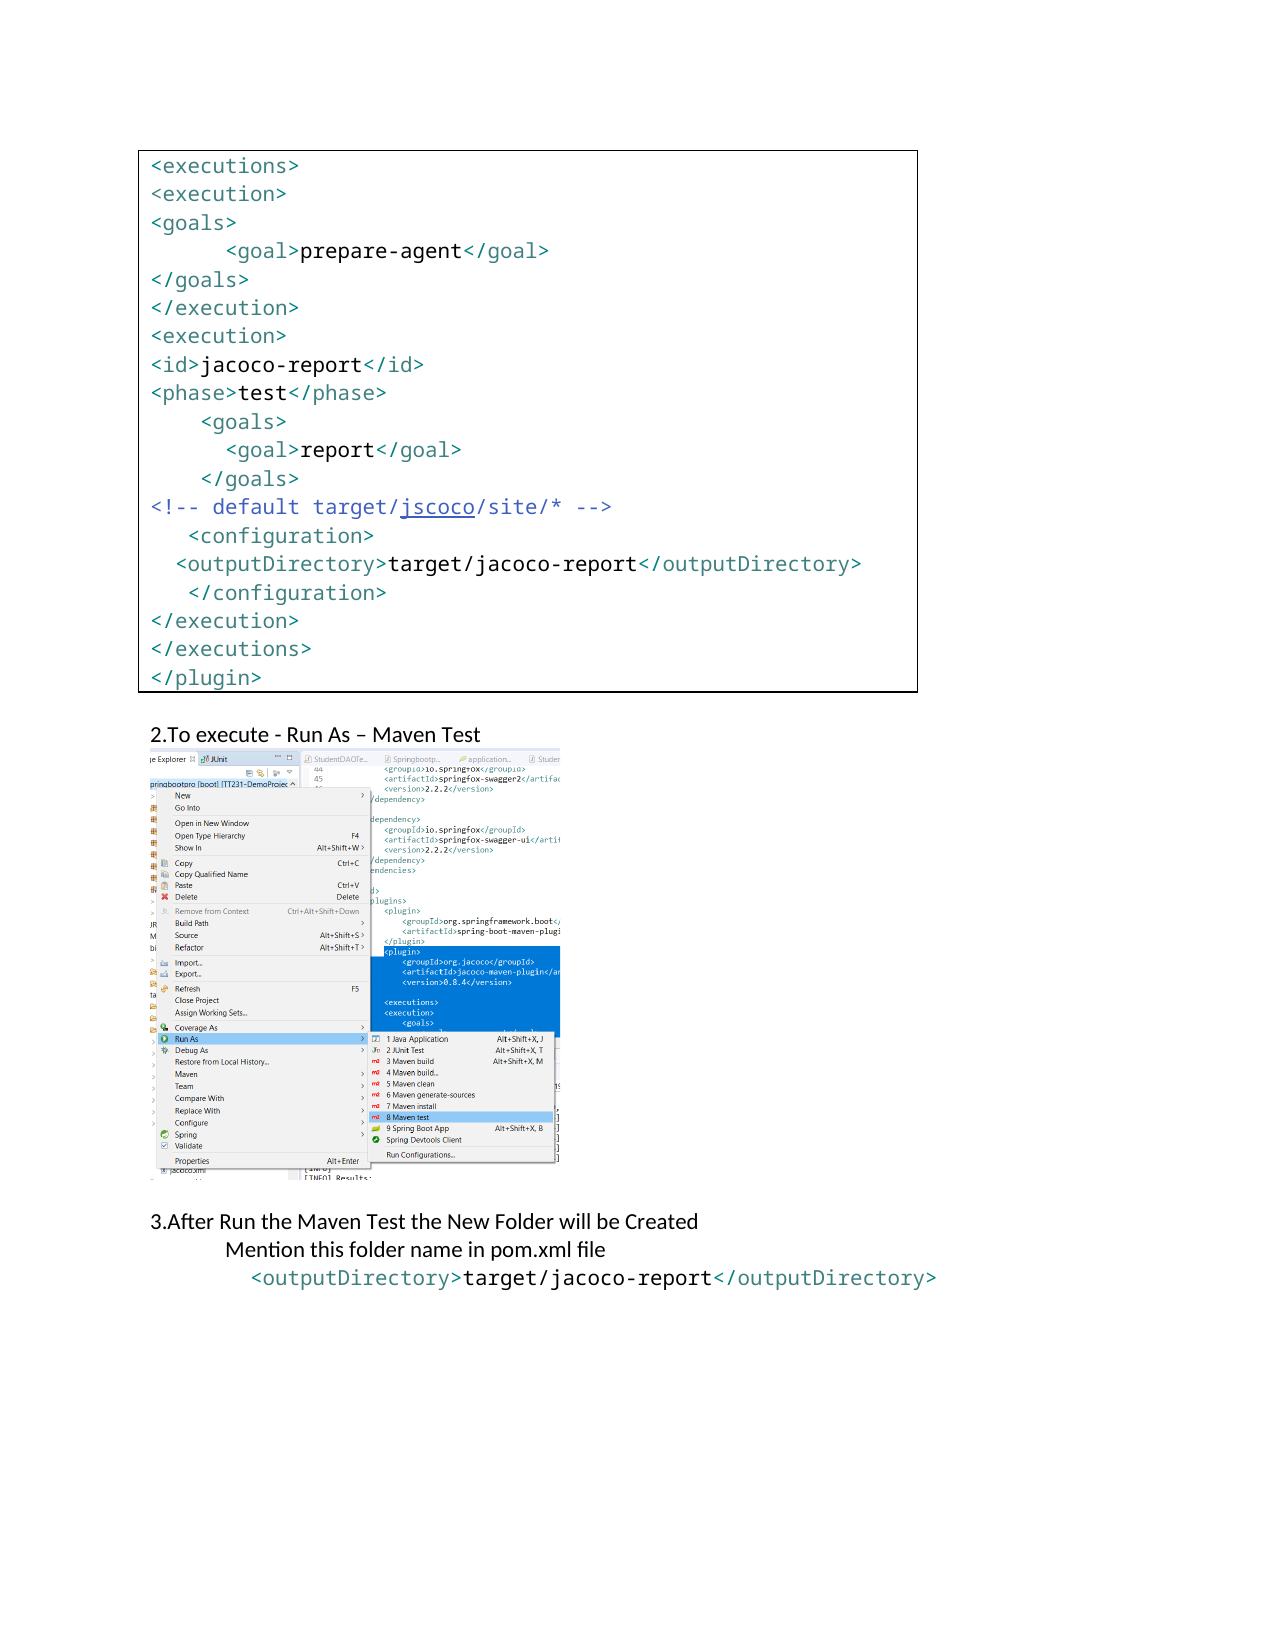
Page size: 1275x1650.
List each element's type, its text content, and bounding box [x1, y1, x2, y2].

text 2.To execute - Run As – Maven Test [150, 720, 1125, 748]
picture [150, 748, 561, 1180]
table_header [139, 151, 917, 691]
text 3.After Run the Maven Test the New Folder will be Created [150, 1207, 1125, 1235]
text Mention this folder name in pom.xml file [150, 1235, 1125, 1263]
text <outputDirectory>target/jacoco-report</outputDirectory> [150, 1263, 1125, 1292]
